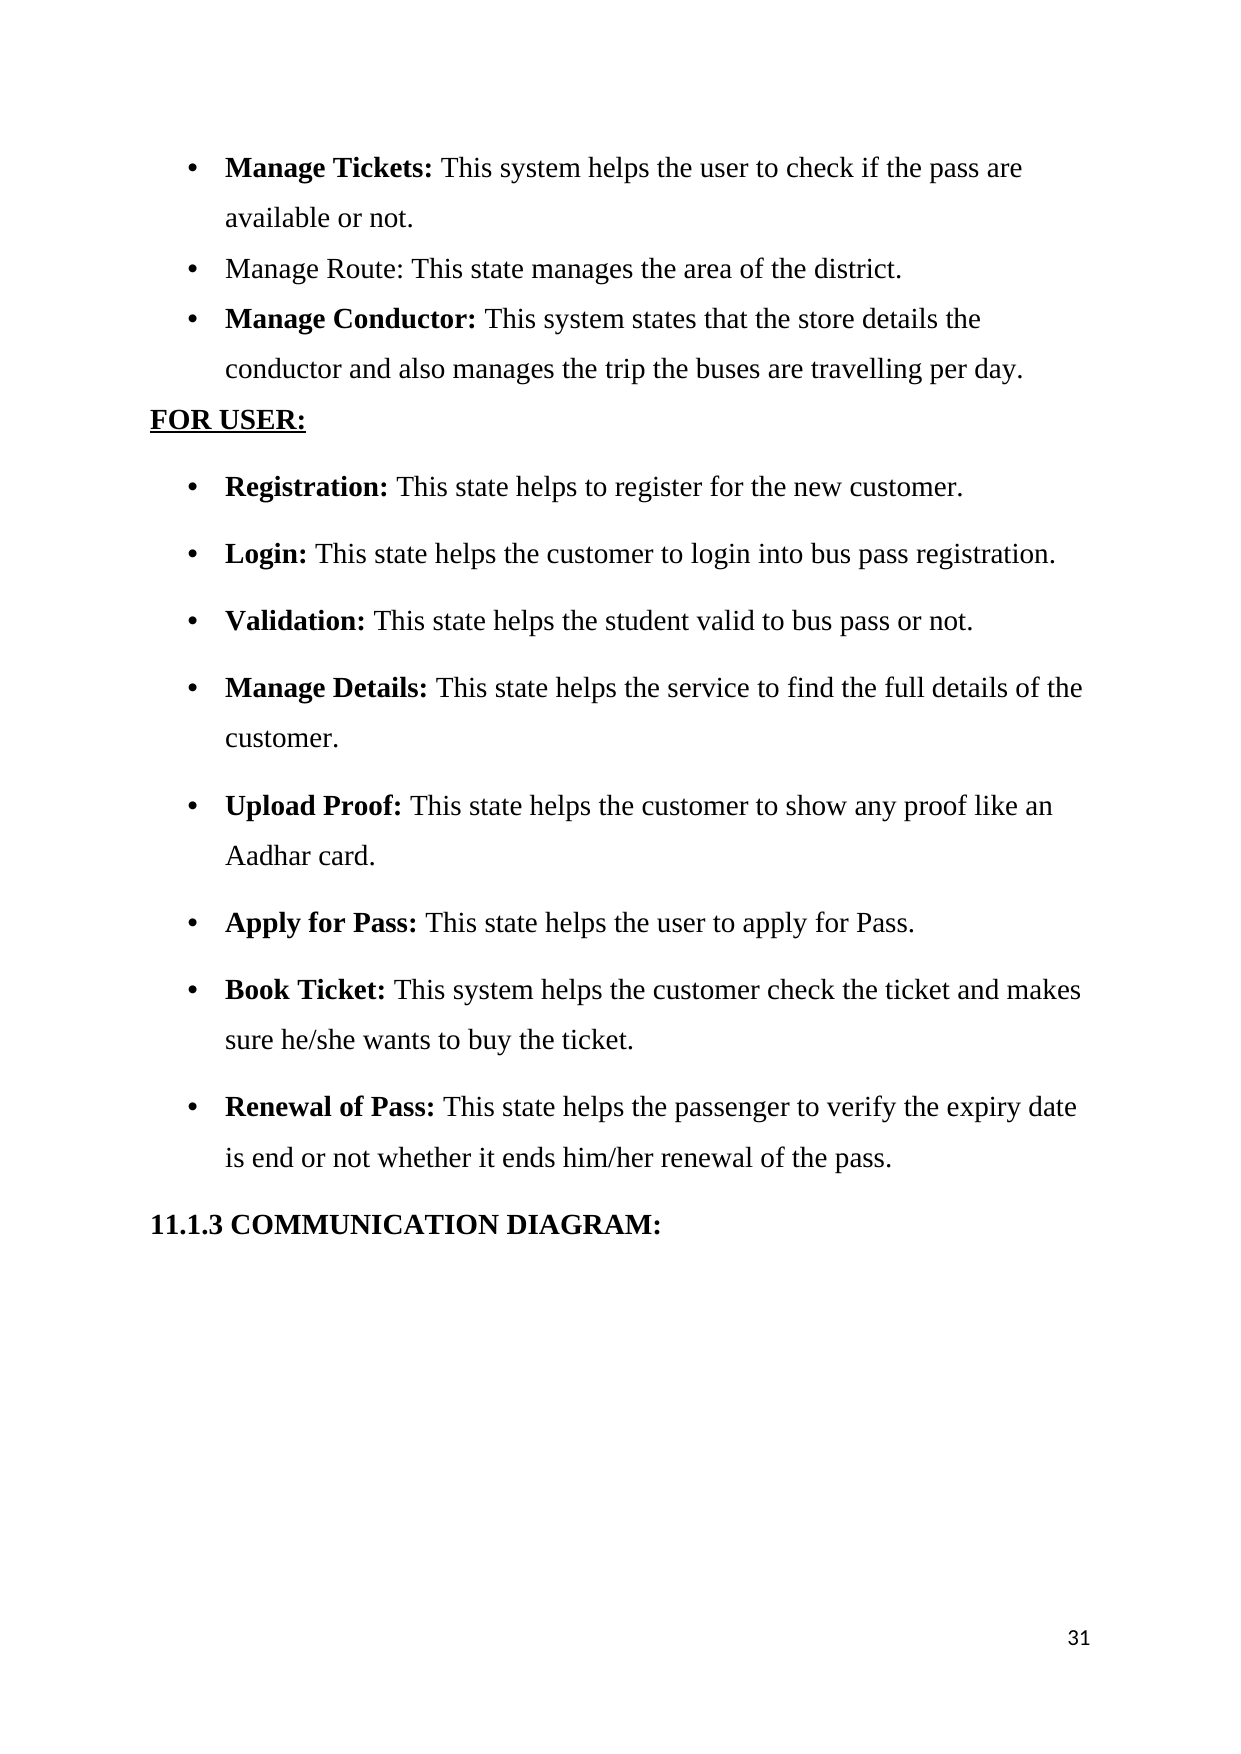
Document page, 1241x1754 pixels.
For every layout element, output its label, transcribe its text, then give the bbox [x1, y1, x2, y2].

list Manage Details: This state helps the service to find the full details of the customer. [187, 670, 1090, 754]
list Renewal of Pass: This state helps the passenger to verify the expiry date is end or not whether it ends him/her renewal of the pass. [187, 1089, 1090, 1173]
list Book Ticket: This system helps the customer check the ticket and makes sure he/she wants to buy the ticket. [187, 972, 1090, 1056]
list Validation: This state helps the student valid to bus pass or not. [187, 603, 1090, 637]
list Registration: This state helps to register for the new customer. [187, 469, 1090, 502]
list Apply for Pass: This state helps the user to apply for Pass. [187, 905, 1090, 938]
list Login: This state helps the customer to login into bus pass registration. [187, 536, 1090, 569]
text 11.1.3 COMMUNICATION DIAGRAM: [150, 1207, 1090, 1240]
list Upload Proof: This state helps the customer to show any proof like an Aadhar card. [187, 787, 1090, 871]
list Manage Tickets: This system helps the user to check if the pass are available or not. [187, 150, 1090, 234]
list Manage Conductor: This system states that the store details the conductor and also manages the trip the buses are travelling per day. [187, 301, 1090, 385]
text FOR USER: [150, 402, 1090, 435]
list Manage Route: This state manages the area of the district. [187, 251, 1090, 284]
